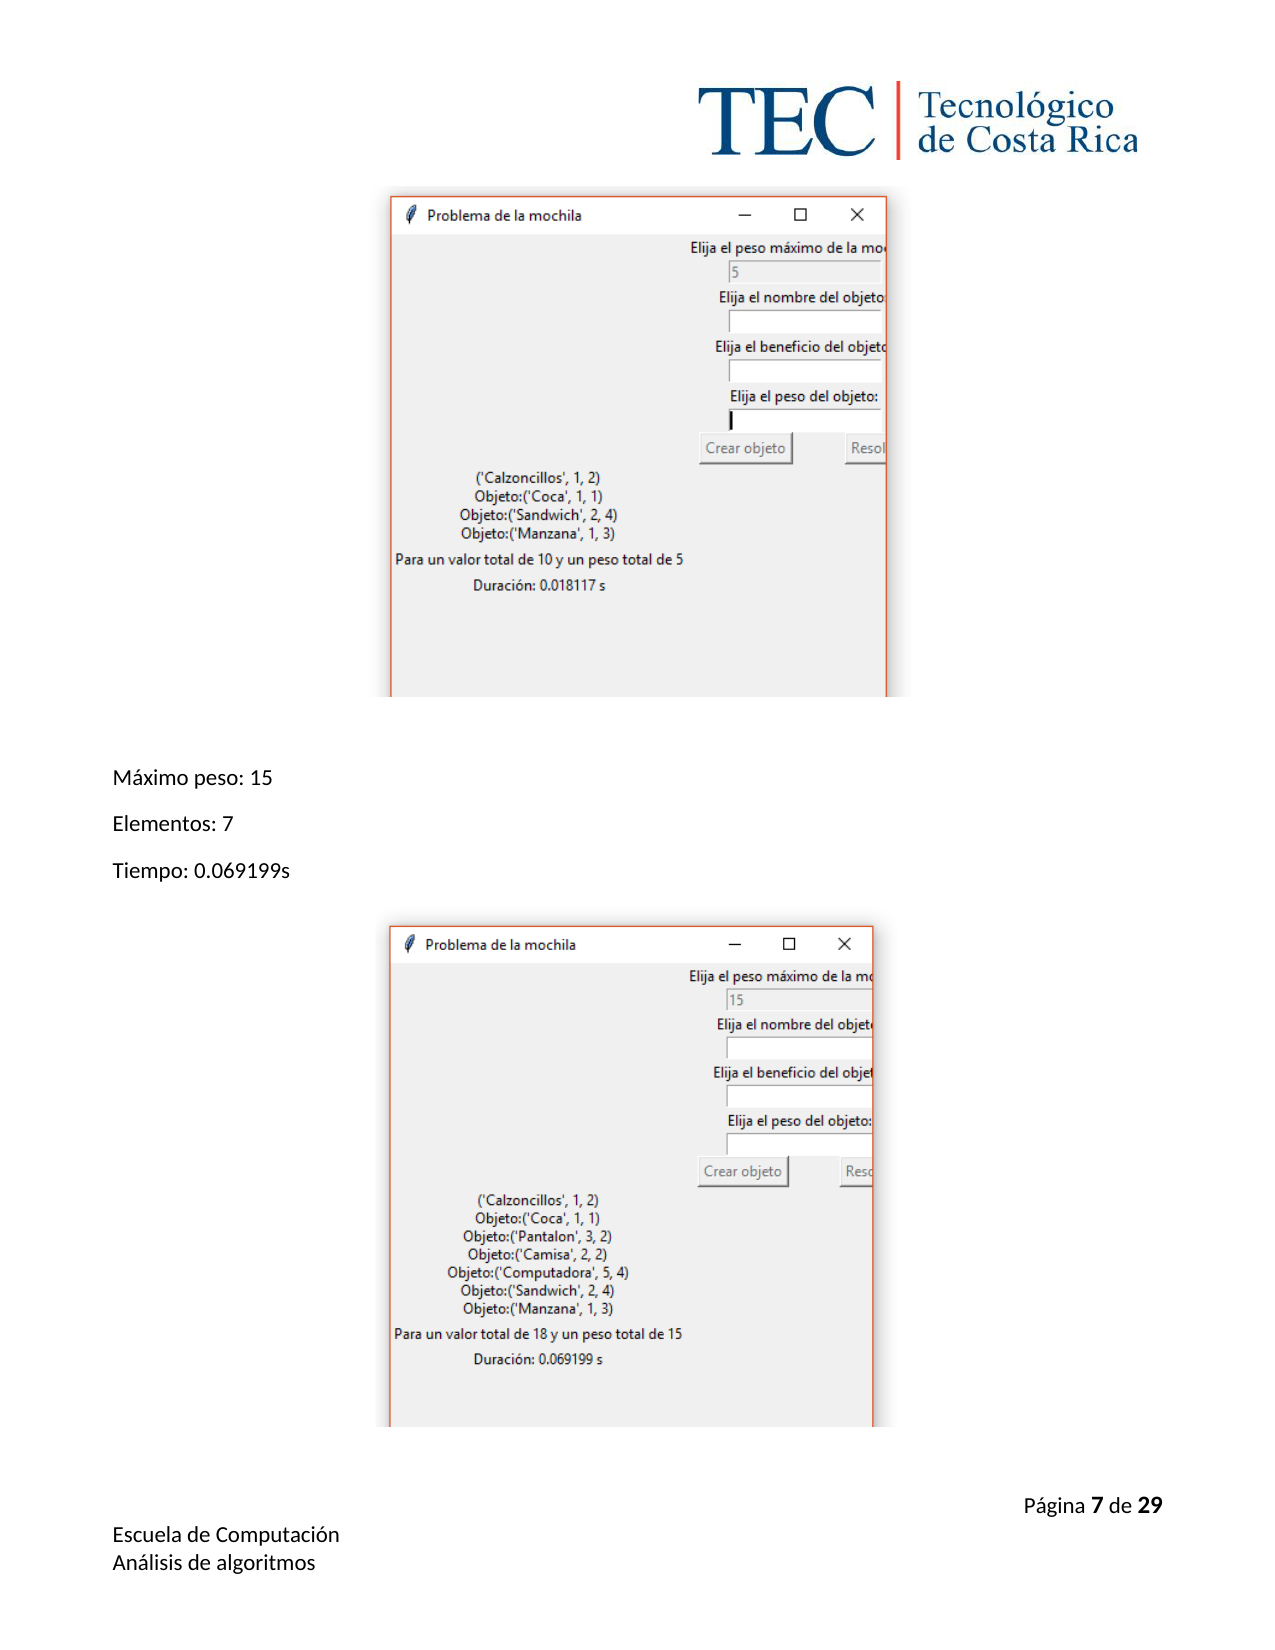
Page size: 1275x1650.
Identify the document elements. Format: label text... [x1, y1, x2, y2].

text Máximo peso: 15 [112, 763, 1162, 791]
text Tiempo: 0.069199s [112, 856, 1162, 884]
picture [362, 186, 913, 697]
text Elementos: 7 [112, 809, 1162, 837]
picture [375, 903, 900, 1427]
